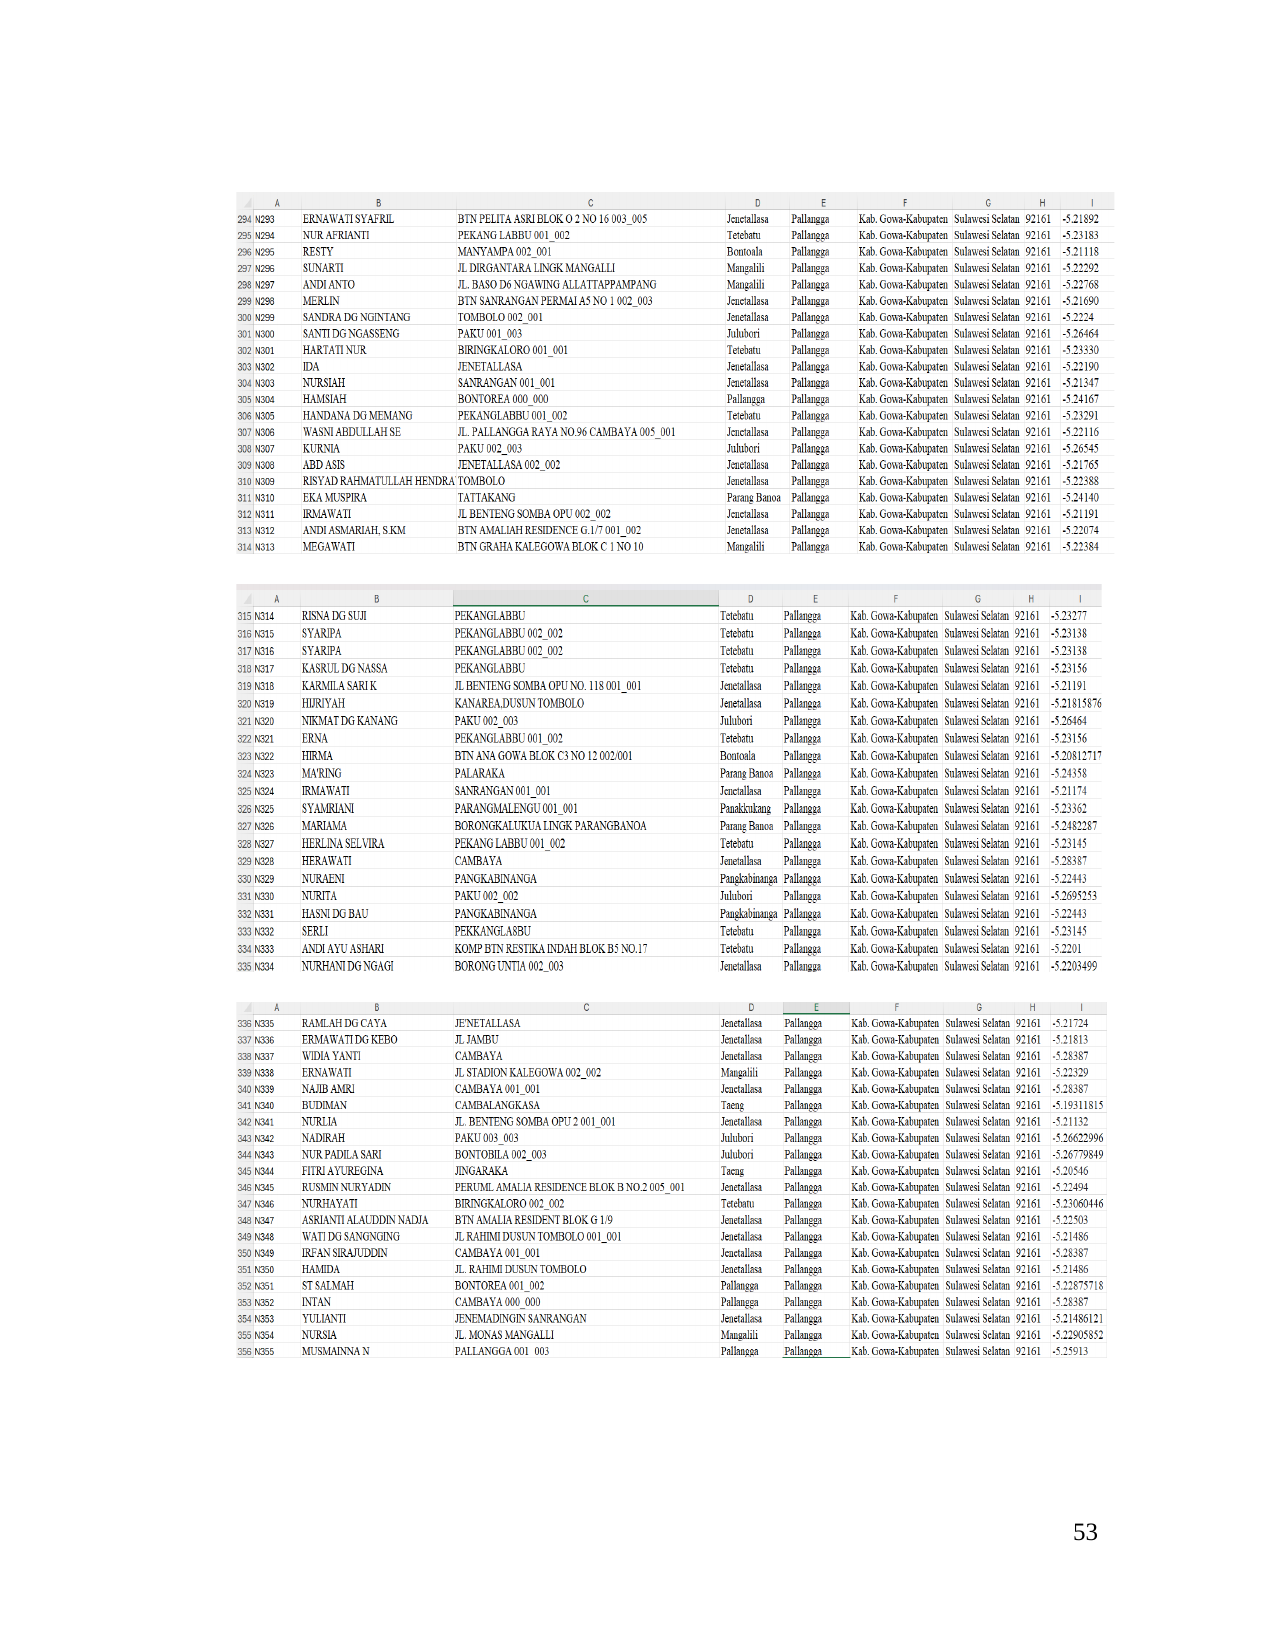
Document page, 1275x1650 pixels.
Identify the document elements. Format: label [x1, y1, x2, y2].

picture [236, 192, 1115, 554]
picture [236, 1002, 1107, 1358]
picture [236, 584, 1102, 972]
